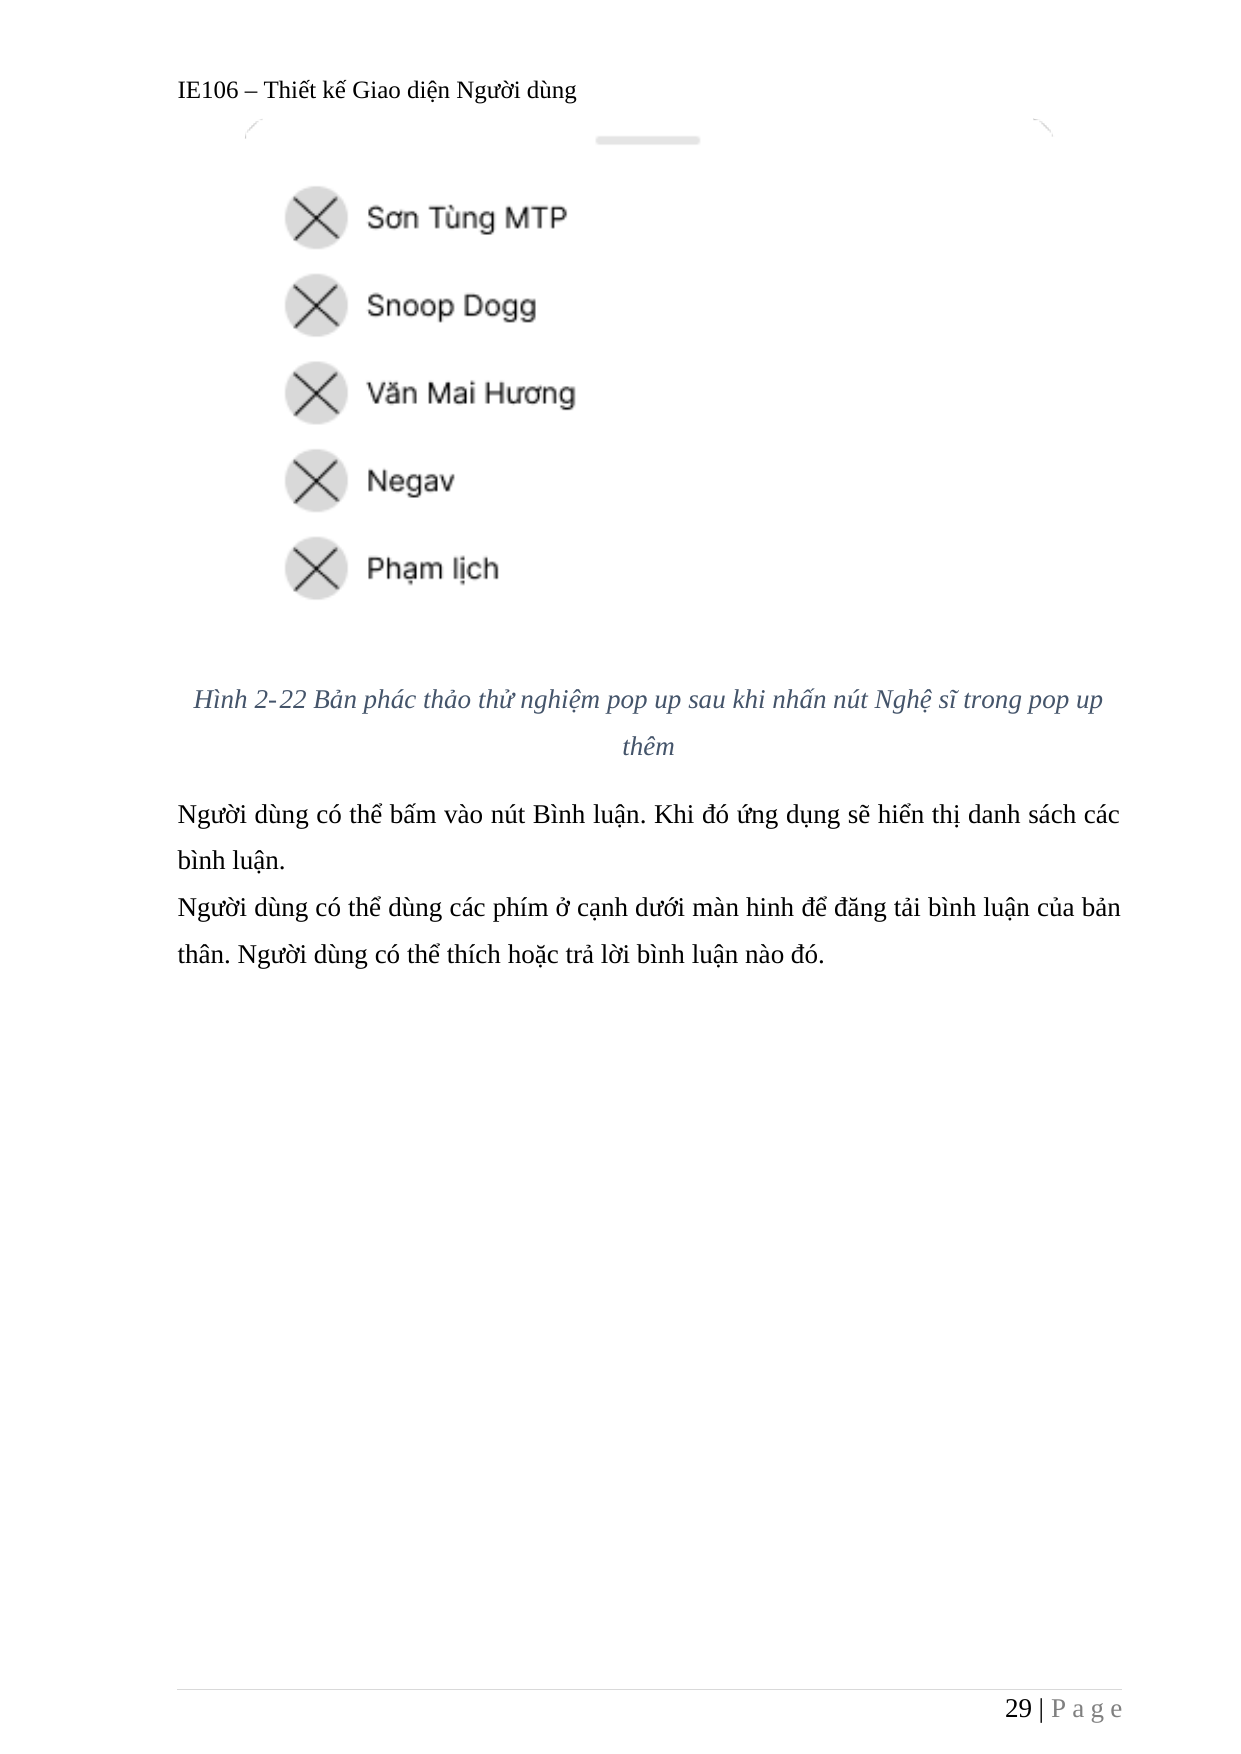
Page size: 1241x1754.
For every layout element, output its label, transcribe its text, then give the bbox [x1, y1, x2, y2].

picture [244, 118, 1055, 669]
text Người dùng có thể dùng các phím ở cạnh dưới màn hinh để đăng tải bình luận của bản thân. Người dùng có thể thích hoặc trả lời bình luận nào đó. [177, 891, 1122, 969]
text Người dùng có thể bấm vào nút Bình luận. Khi đó ứng dụng sẽ hiển thị danh sách các bình luận. [177, 798, 1122, 876]
